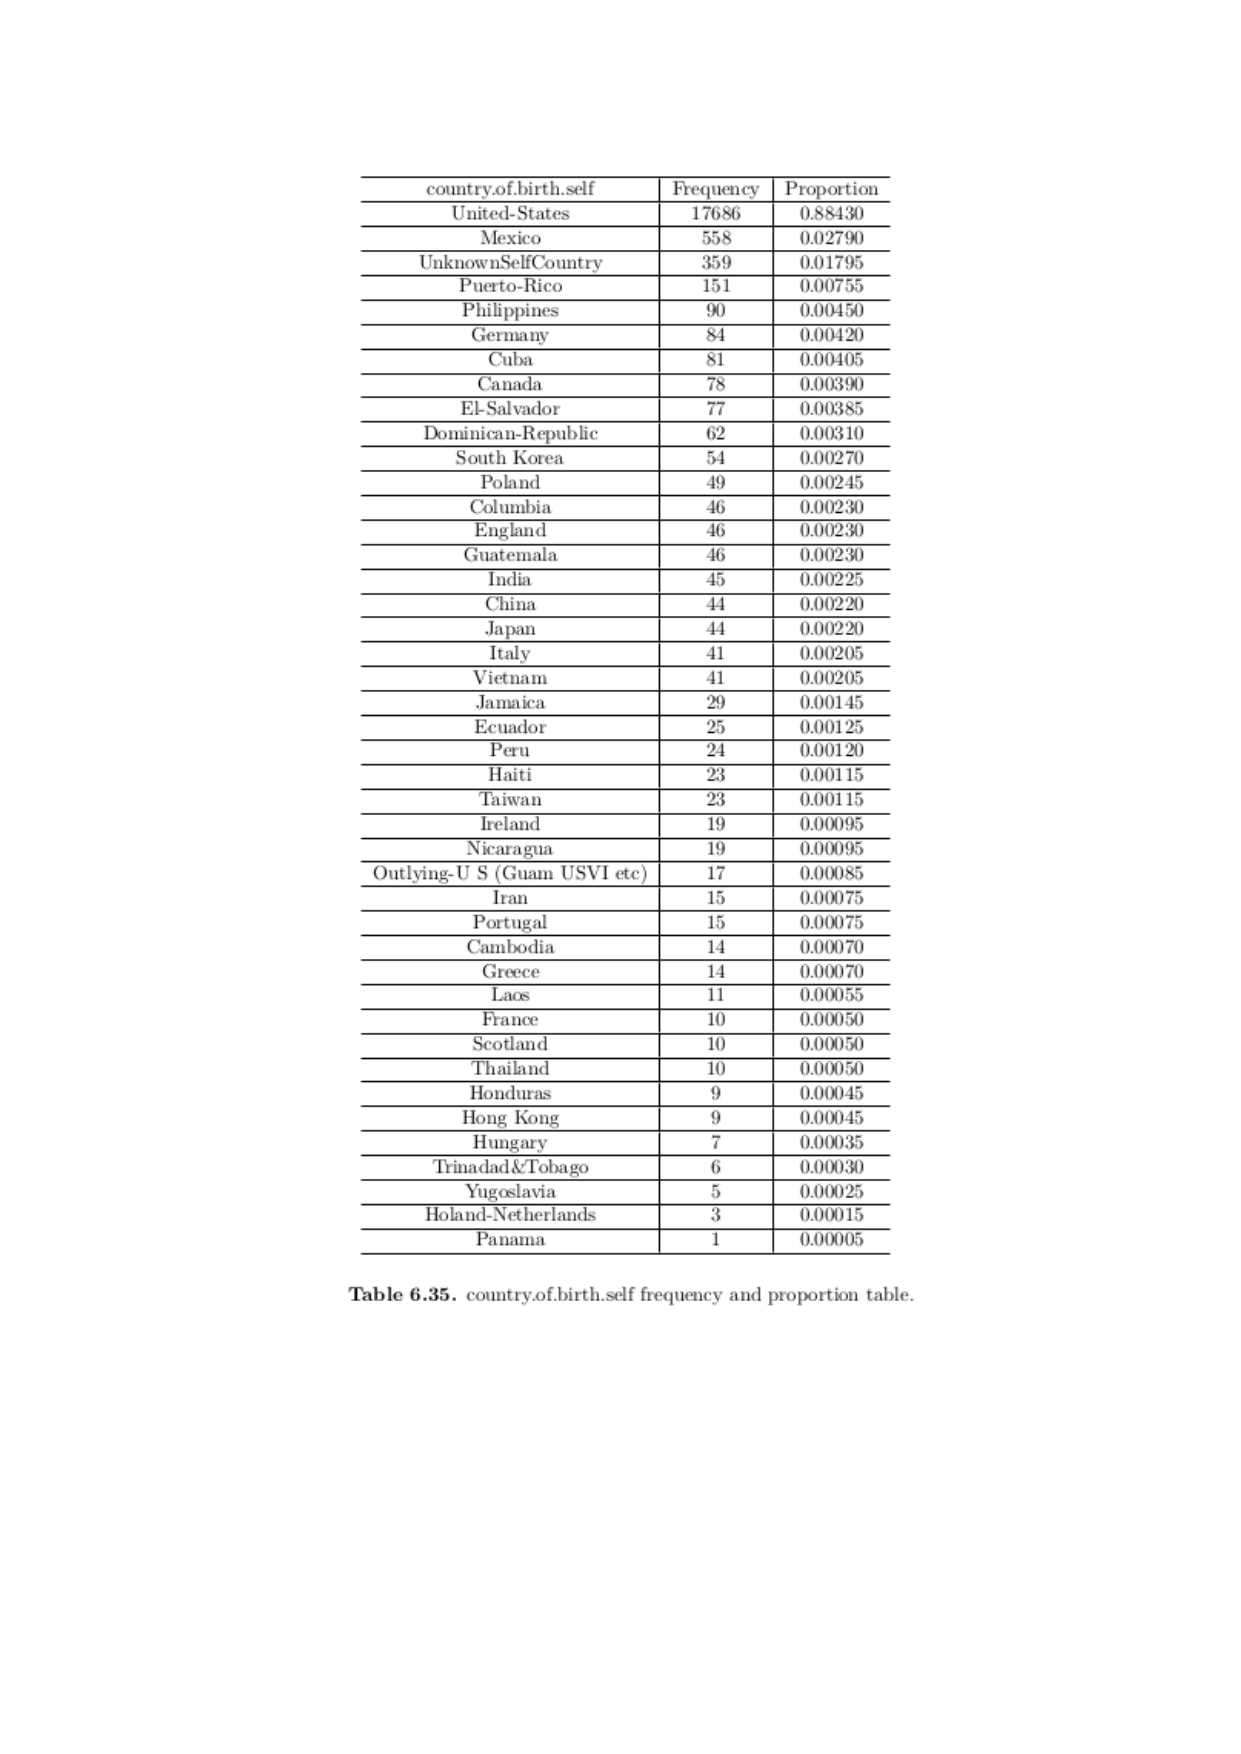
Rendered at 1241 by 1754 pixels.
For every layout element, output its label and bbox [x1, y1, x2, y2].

picture [150, 150, 1091, 1361]
